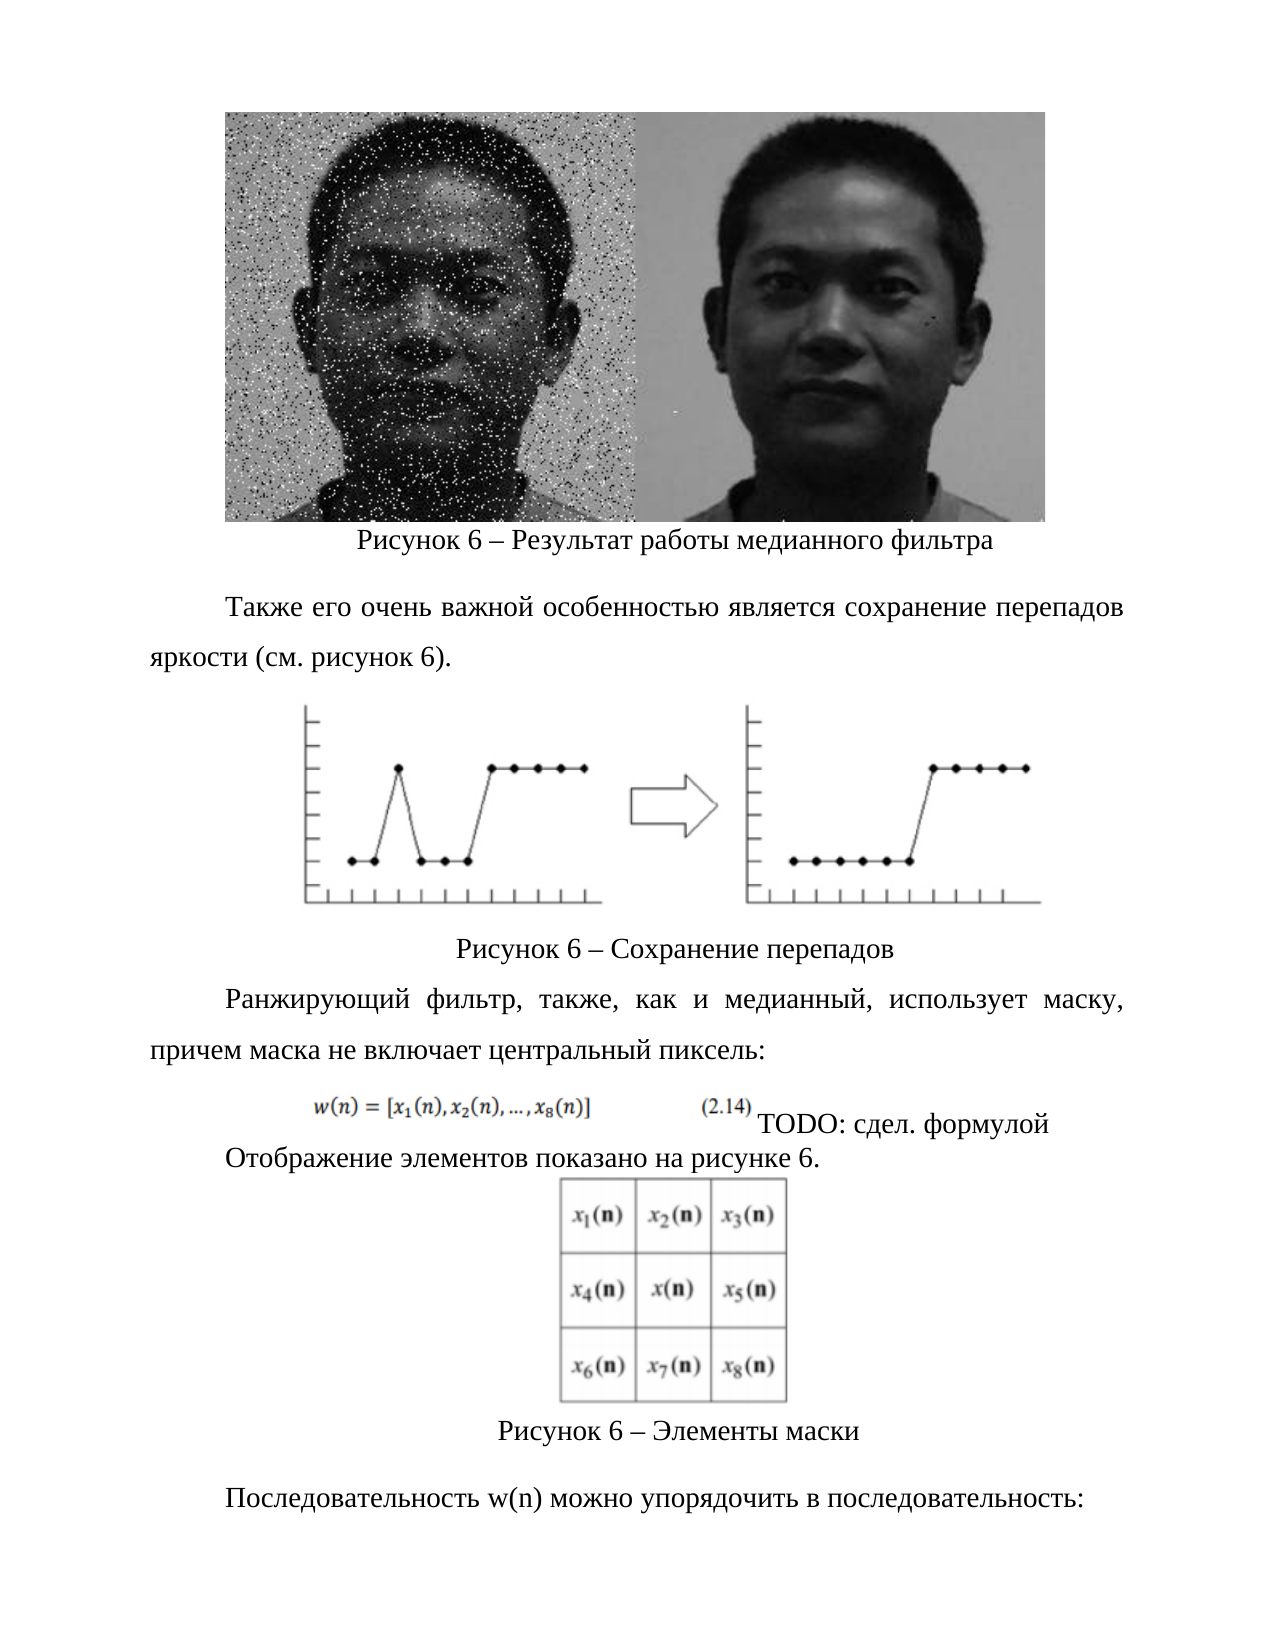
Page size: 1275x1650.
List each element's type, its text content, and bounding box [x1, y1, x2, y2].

text Рисунок 6 – Сохранение перепадов [150, 931, 1125, 965]
text Также его очень важной особенностью является сохранение перепадов яркости (см. рисунок 6). [150, 589, 1125, 673]
text Отображение элементов показано на рисунке 6. [150, 1140, 1125, 1174]
text Рисунок 6 – Результат работы медианного фильтра [150, 522, 1125, 555]
picture [553, 1173, 797, 1413]
picture [225, 112, 1046, 522]
text Ранжирующий фильтр, также, как и медианный, использует маску, причем маска не включает центральный пиксель: [150, 982, 1125, 1066]
text Рисунок 6 – Элементы маски [150, 1413, 1125, 1446]
picture [300, 1082, 757, 1134]
text Последовательность w(n) можно упорядочить в последовательность: [150, 1480, 1125, 1513]
picture [292, 689, 1058, 915]
